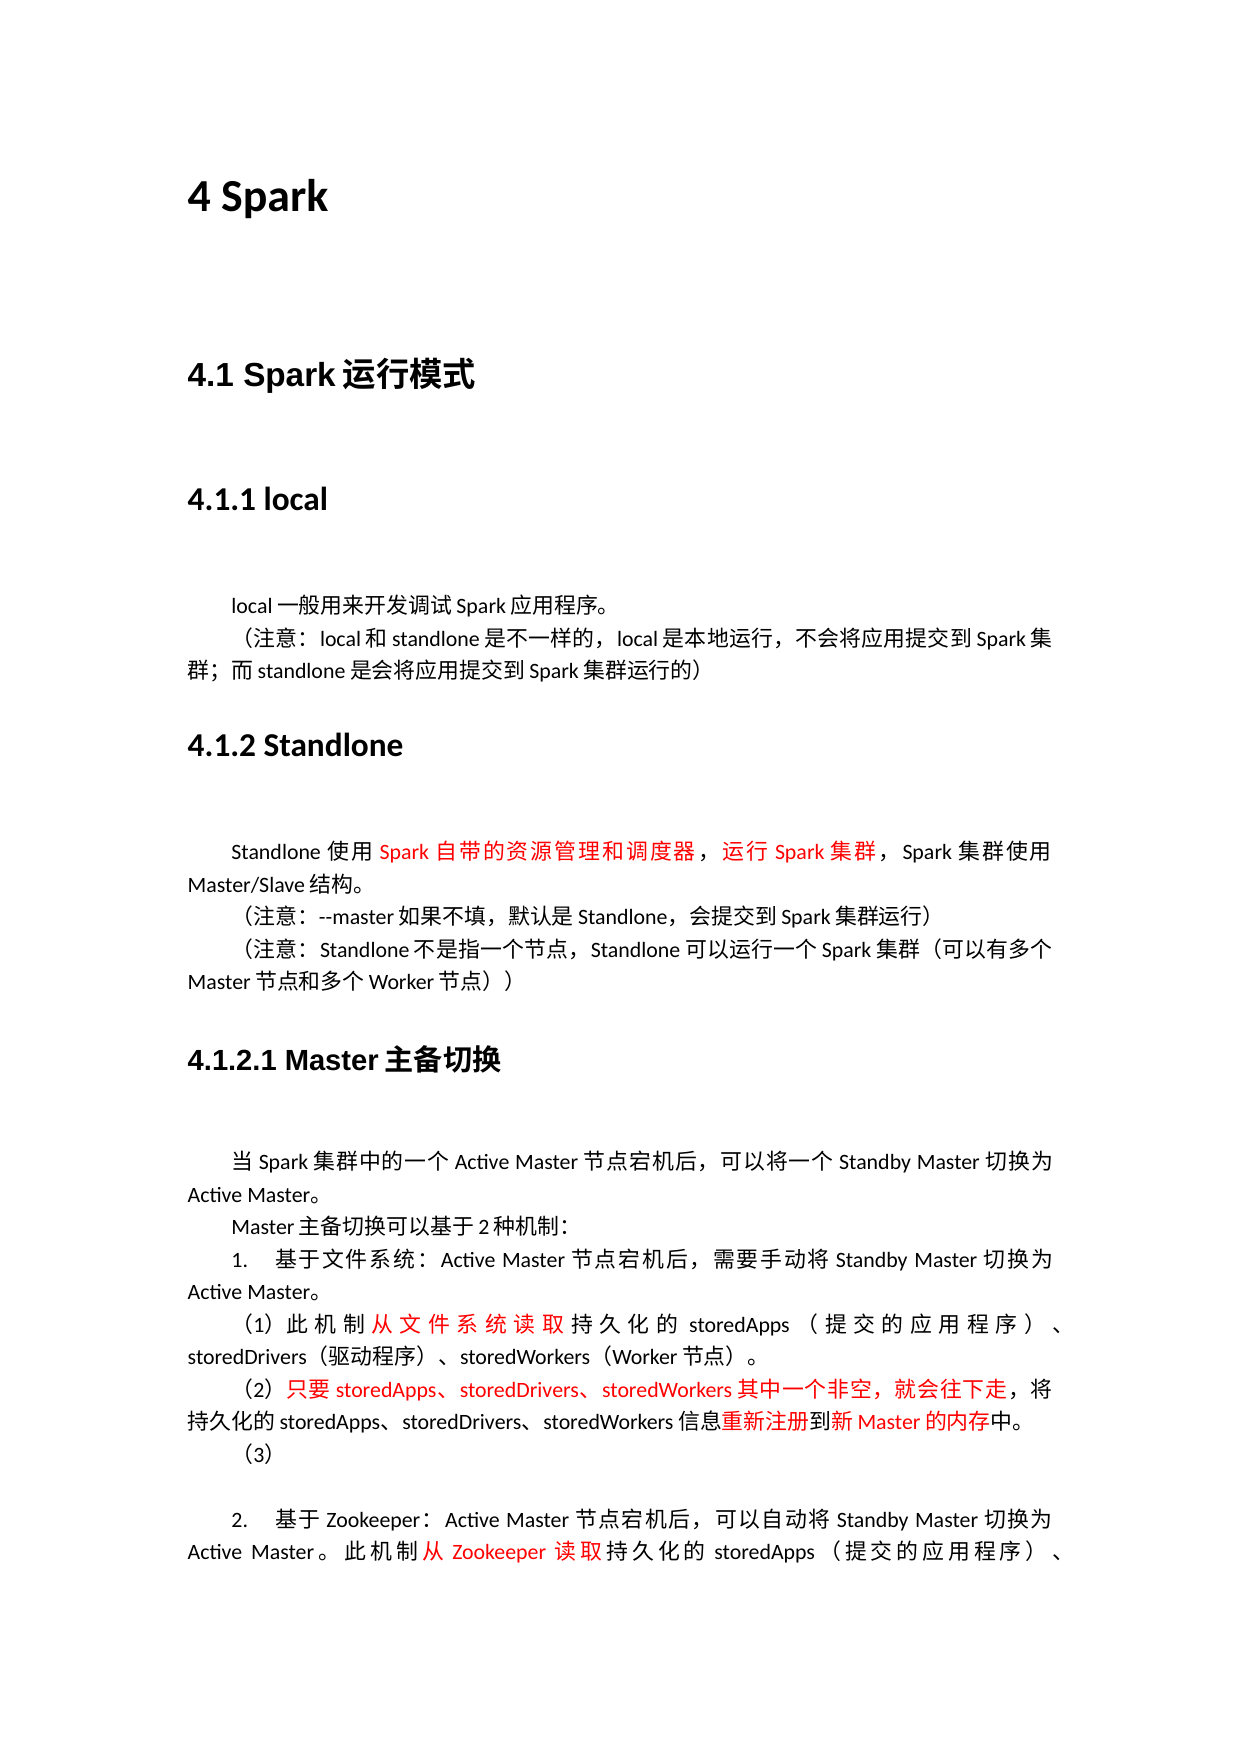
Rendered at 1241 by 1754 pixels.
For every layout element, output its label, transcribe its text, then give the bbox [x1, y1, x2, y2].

list 基于文件系统：Active Master节点宕机后，需要手动将Standby Master切换为Active Master。 [187, 1241, 1053, 1306]
list 此机制从文件系统读取持久化的storedApps（提交的应用程序）、storedDrivers（驱动程序）、storedWorkers（Worker节点）。 [187, 1306, 1053, 1371]
text local一般用来开发调试Spark应用程序。 [187, 588, 1053, 620]
text （注意：local和standlone是不一样的，local是本地运行，不会将应用提交到Spark集群；而standlone是会将应用提交到Spark集群运行的） [187, 620, 1053, 685]
text Master主备切换可以基于2种机制： [187, 1209, 1053, 1241]
text 当Spark集群中的一个Active Master节点宕机后，可以将一个Standby Master切换为Active Master。 [187, 1144, 1053, 1209]
text （注意：Standlone不是指一个节点，Standlone可以运行一个Spark集群（可以有多个Master节点和多个Worker节点）） [187, 931, 1053, 996]
text （注意：--master如果不填，默认是Standlone，会提交到Spark集群运行） [187, 899, 1053, 931]
subtitle 4.1 Spark运行模式 [187, 339, 1053, 404]
subtitle 4.1.1 local [187, 466, 1053, 531]
list 只要storedApps、storedDrivers、storedWorkers其中一个非空，就会往下走，将持久化的storedApps、storedDrivers、storedWorkers信息重新注册到新Master的内存中。 [187, 1371, 1053, 1436]
subtitle 4 Spark [187, 162, 1053, 227]
text Standlone使用Spark自带的资源管理和调度器，运行Spark集群，Spark集群使用Master/Slave结构。 [187, 834, 1053, 899]
subtitle 4.1.2.1 Master主备切换 [187, 1025, 1053, 1090]
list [187, 1501, 1053, 1566]
subtitle 4.1.2 Standlone [187, 712, 1053, 777]
